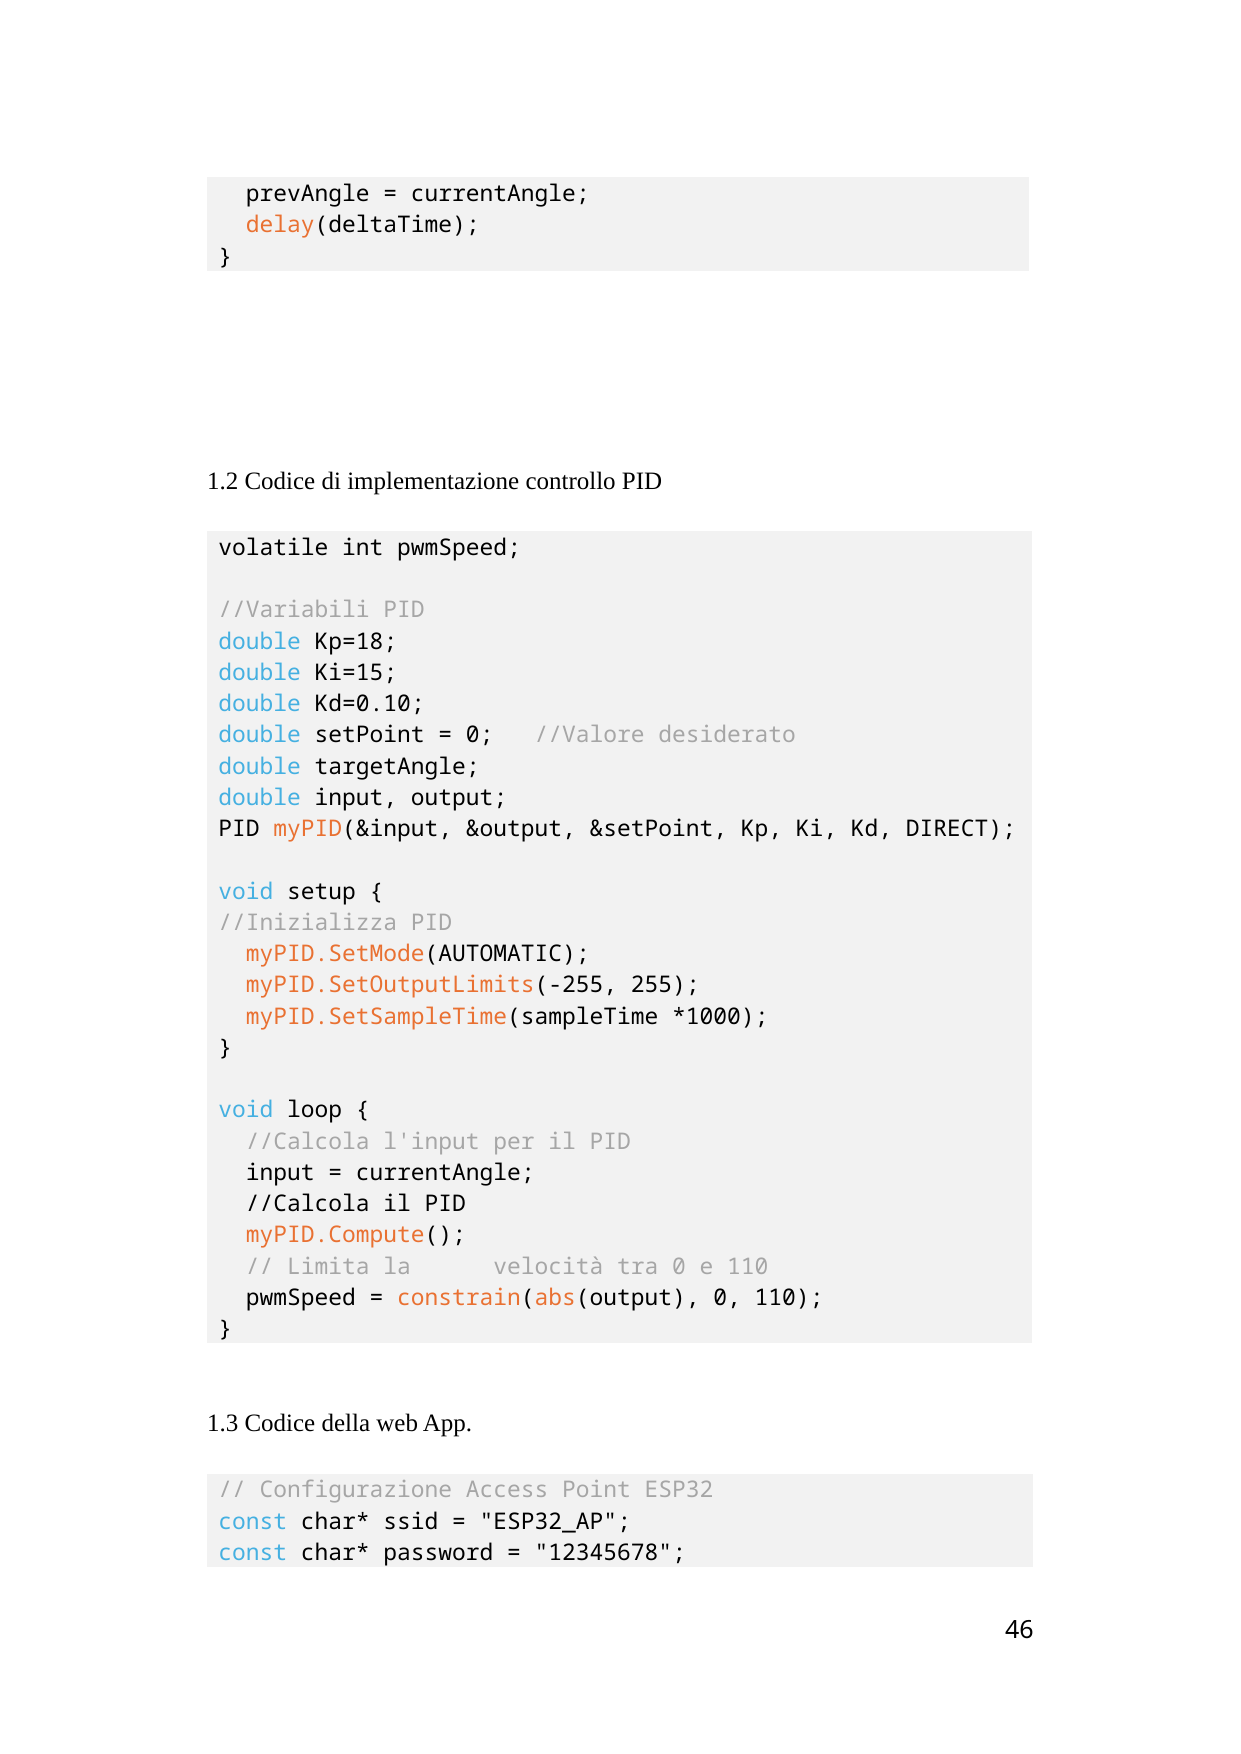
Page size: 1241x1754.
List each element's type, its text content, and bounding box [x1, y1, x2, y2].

table_header volatile int pwmSpeed; //Variabili PID double Kp=18; double Ki=15; double Kd=0.10; double setPoint = 0; //Valore desiderato double targetAngle; double input, output; PID myPID(&input, &output, &setPoint, Kp, Ki, Kd, DIRECT); void setup { //Inizializza PID myPID.SetMode(AUTOMATIC); myPID.SetOutputLimits(-255, 255); myPID.SetSampleTime(sampleTime *1000); } void loop { //Calcola l'input per il PID input = currentAngle; //Calcola il PID myPID.Compute(); // Limita la velocità tra 0 e 110 pwmSpeed = constrain(abs(output), 0, 110); } [207, 531, 1032, 1343]
text 1.2 Codice di implementazione controllo PID [207, 466, 1033, 495]
text 1.3 Codice della web App. [207, 1408, 1033, 1437]
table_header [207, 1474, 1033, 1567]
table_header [207, 177, 1029, 271]
